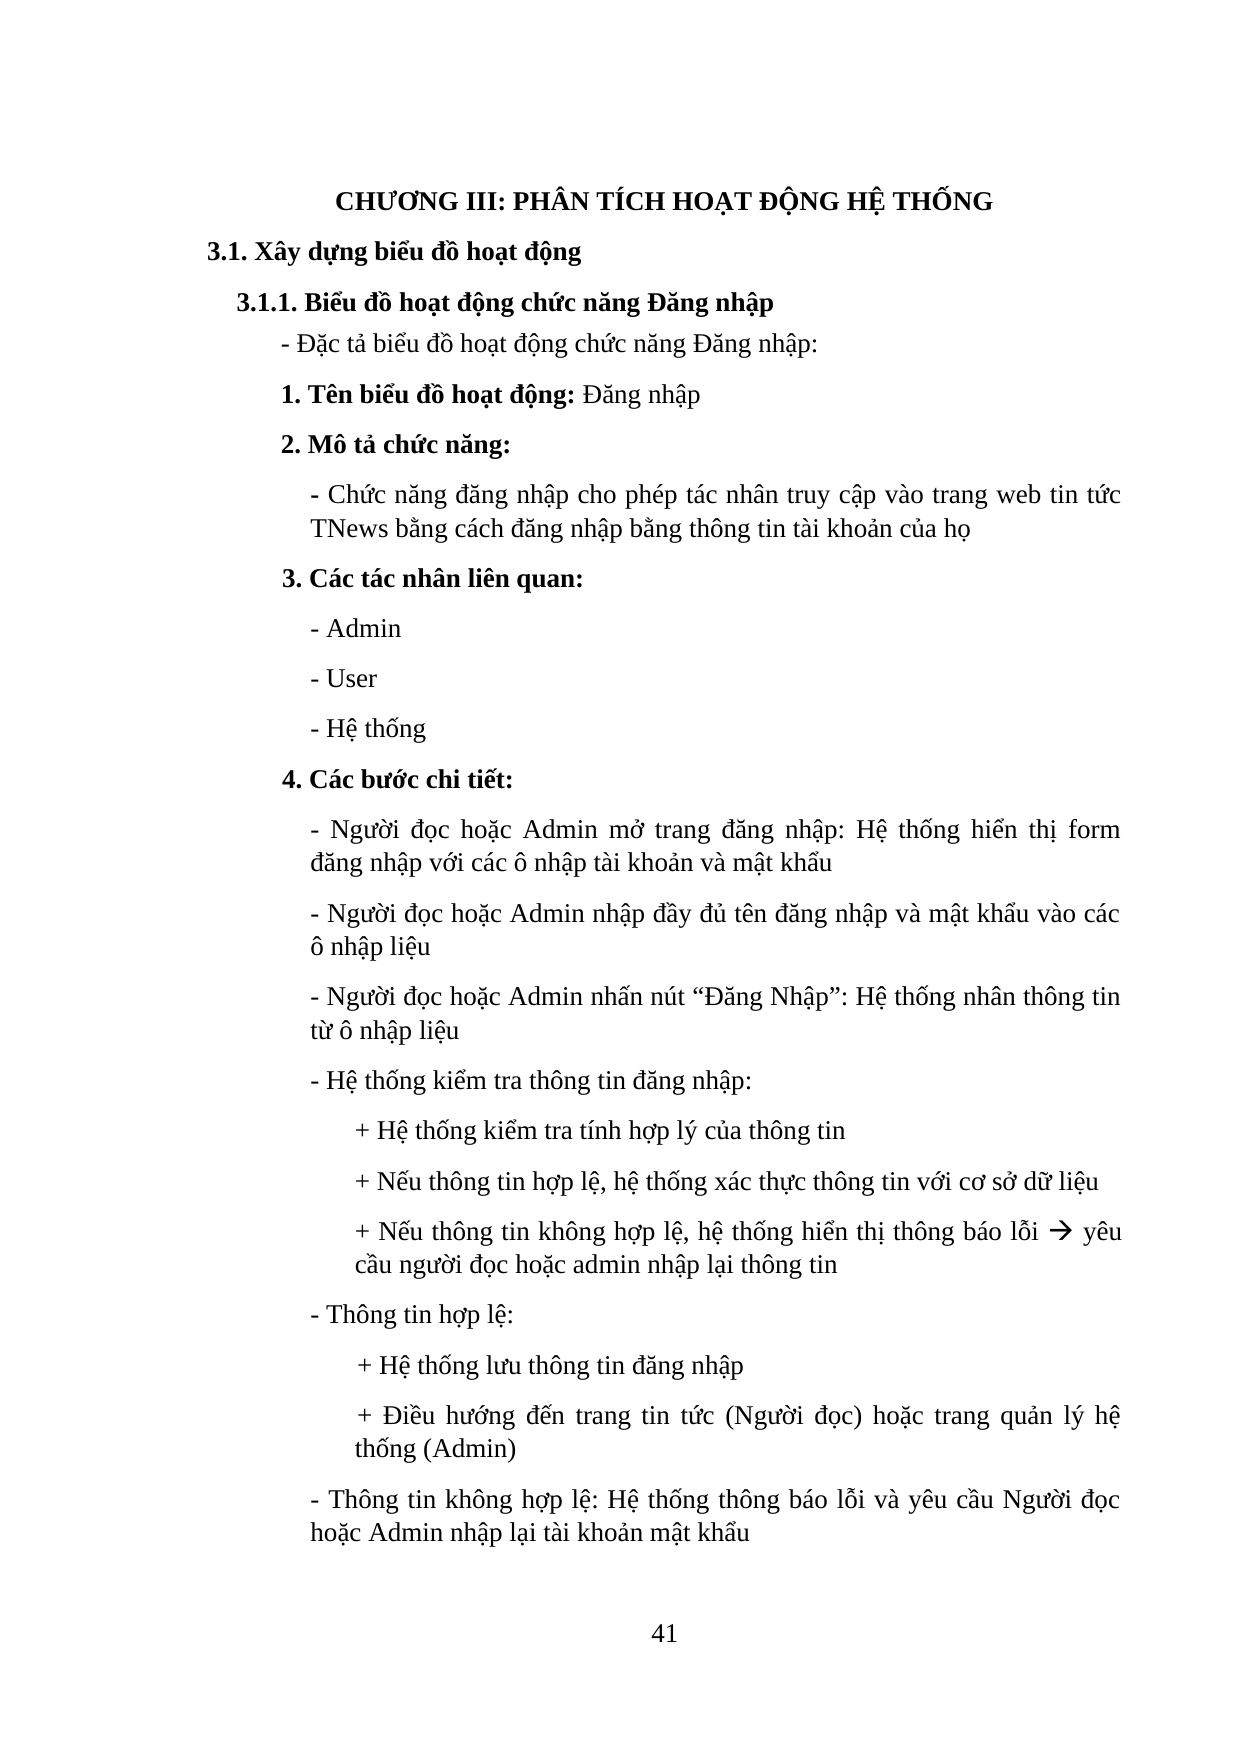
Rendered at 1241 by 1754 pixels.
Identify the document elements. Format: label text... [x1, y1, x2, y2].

text - User [310, 662, 1122, 693]
text - Admin [310, 612, 1122, 643]
subtitle CHƯƠNG III: PHÂN TÍCH HOẠT ĐỘNG HỆ THỐNG [207, 185, 1122, 216]
text + Nếu thông tin không hợp lệ, hệ thống hiển thị thông báo lỗi yêu cầu người đọc hoặc admin nhập lại thông tin [354, 1215, 1122, 1279]
subtitle 3.1. Xây dựng biểu đồ hoạt động [207, 235, 1122, 267]
text - Người đọc hoặc Admin mở trang đăng nhập: Hệ thống hiển thị form đăng nhập với các ô nhập tài khoản và mật khẩu [310, 813, 1122, 878]
text 4. Các bước chi tiết: [207, 763, 1122, 794]
text - Thông tin hợp lệ: [310, 1299, 1122, 1330]
text 2. Mô tả chức năng: [281, 428, 1122, 459]
text + Hệ thống kiểm tra tính hợp lý của thông tin [354, 1114, 1122, 1146]
text 1. Tên biểu đồ hoạt động: Đăng nhập [281, 378, 1122, 409]
text 3. Các tác nhân liên quan: [207, 562, 1122, 593]
text - Hệ thống kiểm tra thông tin đăng nhập: [310, 1064, 1122, 1095]
text - Hệ thống [310, 712, 1122, 744]
text + Nếu thông tin hợp lệ, hệ thống xác thực thông tin với cơ sở dữ liệu [354, 1164, 1122, 1196]
text - Đặc tả biểu đồ hoạt động chức năng Đăng nhập: [281, 327, 1122, 359]
text + Điều hướng đến trang tin tức (Người đọc) hoặc trang quản lý hệ thống (Admin) [354, 1399, 1122, 1464]
text + Hệ thống lưu thông tin đăng nhập [310, 1349, 1122, 1380]
text - Chức năng đăng nhập cho phép tác nhân truy cập vào trang web tin tức TNews bằng cách đăng nhập bằng thông tin tài khoản của họ [310, 478, 1122, 543]
text - Người đọc hoặc Admin nhập đầy đủ tên đăng nhập và mật khẩu vào các ô nhập liệu [310, 897, 1122, 961]
text - Thông tin không hợp lệ: Hệ thống thông báo lỗi và yêu cầu Người đọc hoặc Admin nhập lại tài khoản mật khẩu [310, 1483, 1122, 1547]
text - Người đọc hoặc Admin nhấn nút “Đăng Nhập”: Hệ thống nhân thông tin từ ô nhập liệu [310, 980, 1122, 1045]
subtitle 3.1.1. Biểu đồ hoạt động chức năng Đăng nhập [236, 286, 1122, 317]
